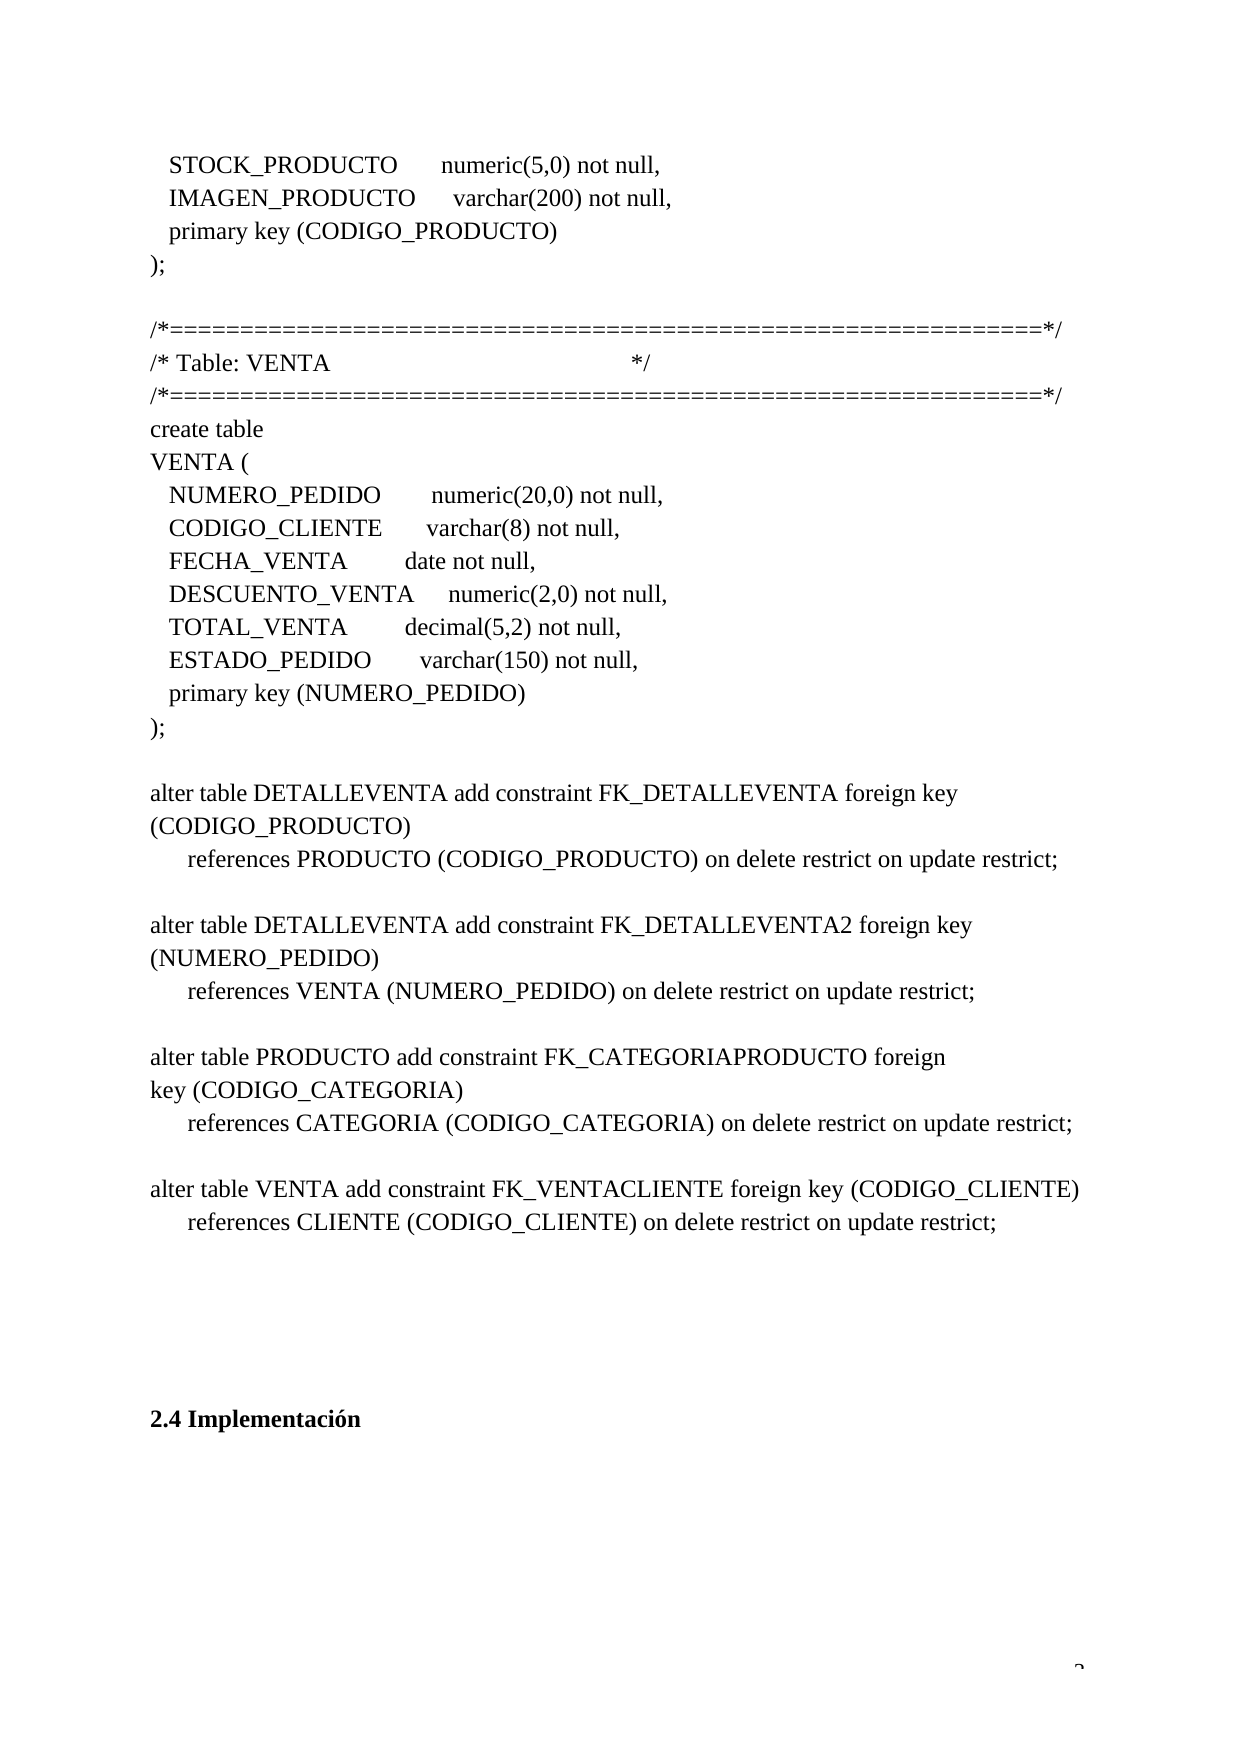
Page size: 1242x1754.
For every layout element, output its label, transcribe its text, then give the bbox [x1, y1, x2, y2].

text STOCK_PRODUCTO numeric(5,0) not null, IMAGEN_PRODUCTO varchar(200) not null, primary key (CODIGO_PRODUCTO) [169, 150, 672, 245]
text references PRODUCTO (CODIGO_PRODUCTO) on delete restrict on update restrict; [187, 844, 1114, 873]
text ); [150, 249, 1114, 278]
text alter table PRODUCTO add constraint FK_CATEGORIAPRODUCTO foreign key (CODIGO_CATEGORIA) [150, 1042, 985, 1104]
text alter table DETALLEVENTA add constraint FK_DETALLEVENTA2 foreign key (NUMERO_PEDIDO) [150, 910, 1114, 972]
text references VENTA (NUMERO_PEDIDO) on delete restrict on update restrict; [187, 976, 1114, 1005]
subtitle Implementación [150, 1404, 1114, 1433]
text /* Table: VENTA */ [150, 348, 1114, 377]
text alter table VENTA add constraint FK_VENTACLIENTE foreign key (CODIGO_CLIENTE) references CLIENTE (CODIGO_CLIENTE) on delete restrict on update restrict; [150, 1174, 1114, 1236]
text /*==============================================================*/ [150, 381, 1114, 410]
text alter table DETALLEVENTA add constraint FK_DETALLEVENTA foreign key (CODIGO_PRODUCTO) [150, 778, 959, 839]
text references CATEGORIA (CODIGO_CATEGORIA) on delete restrict on update restrict; [187, 1108, 1114, 1137]
text /*==============================================================*/ [150, 315, 1114, 344]
text ); [150, 712, 1114, 740]
text NUMERO_PEDIDO numeric(20,0) not null, CODIGO_CLIENTE varchar(8) not null, FECHA_VENTA date not null, DESCUENTO_VENTA numeric(2,0) not null, TOTAL_VENTA decimal(5,2) not null, ESTADO_PEDIDO varchar(150) not null, primary key (NUMERO_PEDIDO) [169, 480, 668, 707]
text create table VENTA ( [150, 414, 353, 476]
